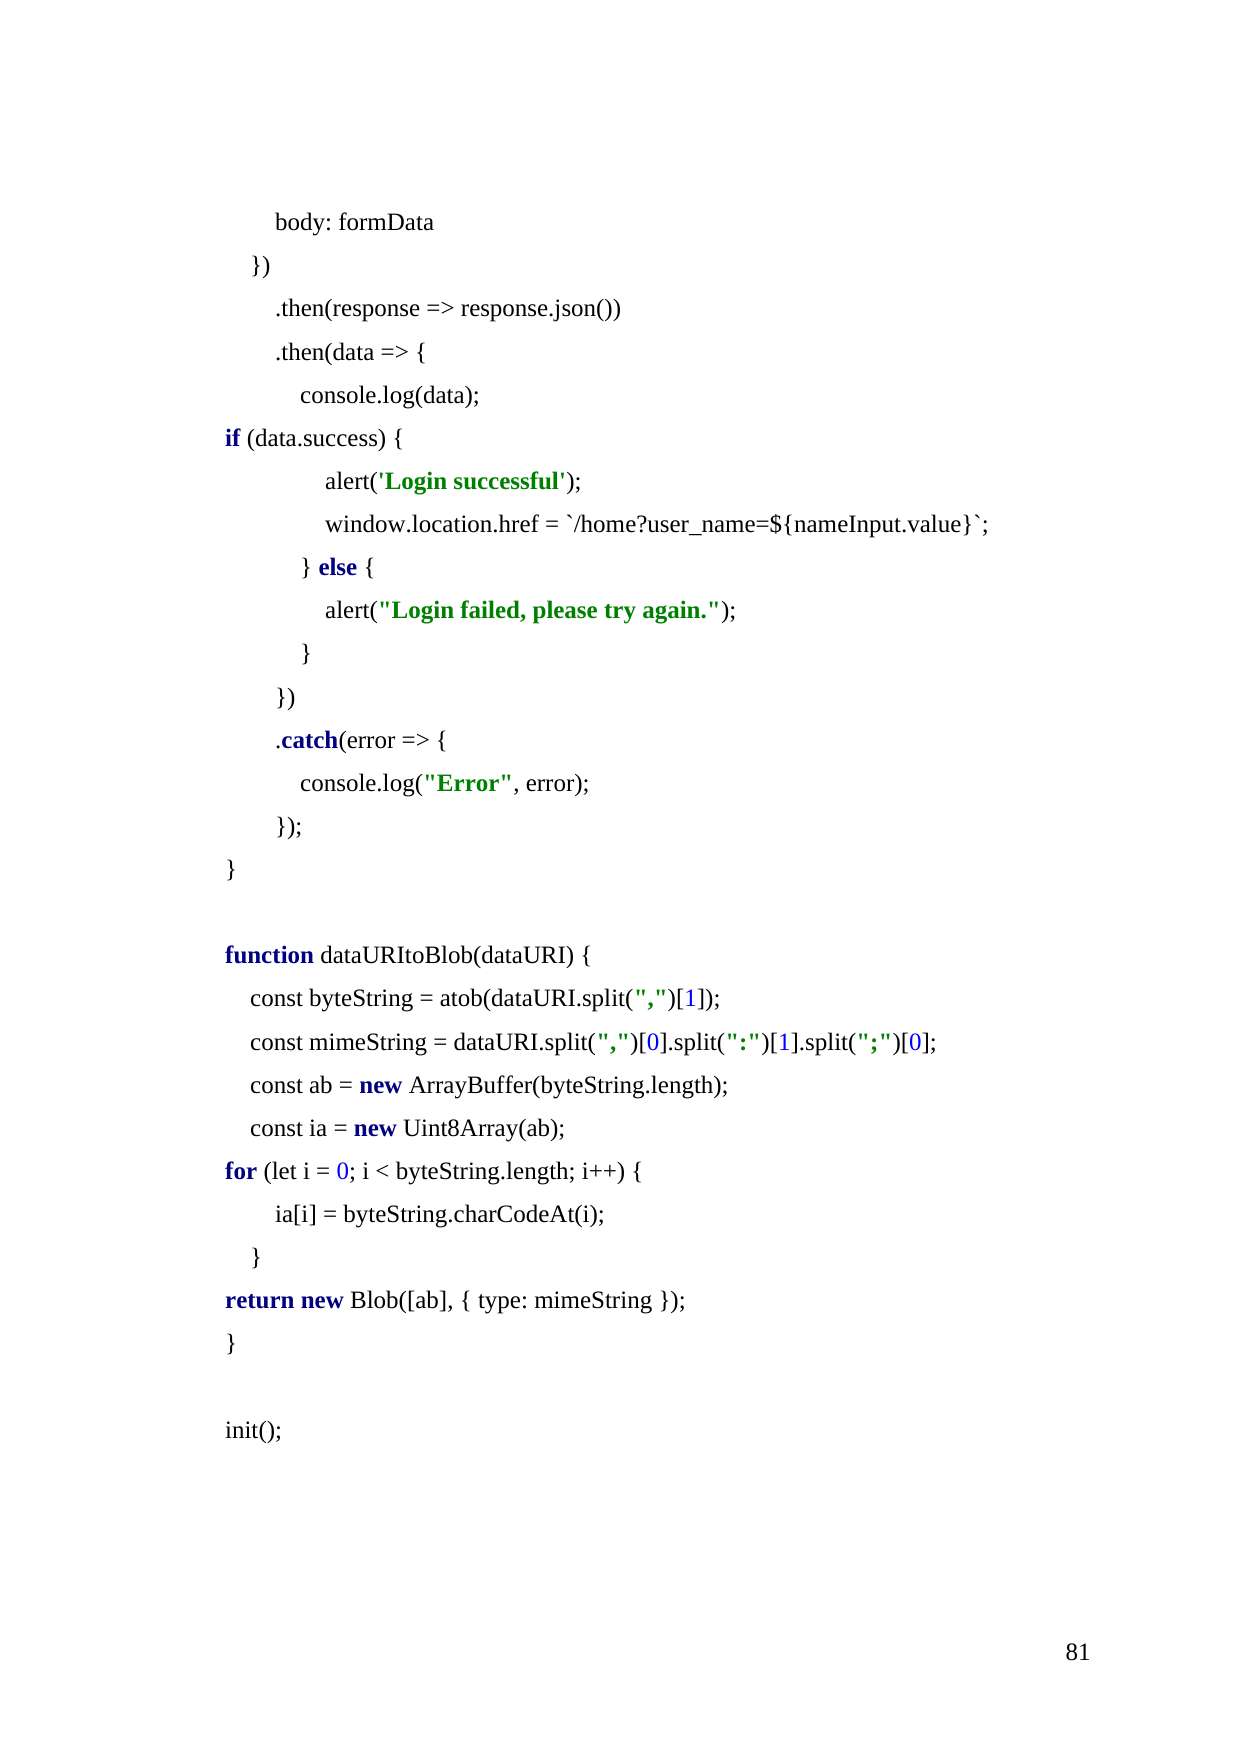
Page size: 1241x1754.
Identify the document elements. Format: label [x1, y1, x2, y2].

text [225, 207, 1090, 1443]
